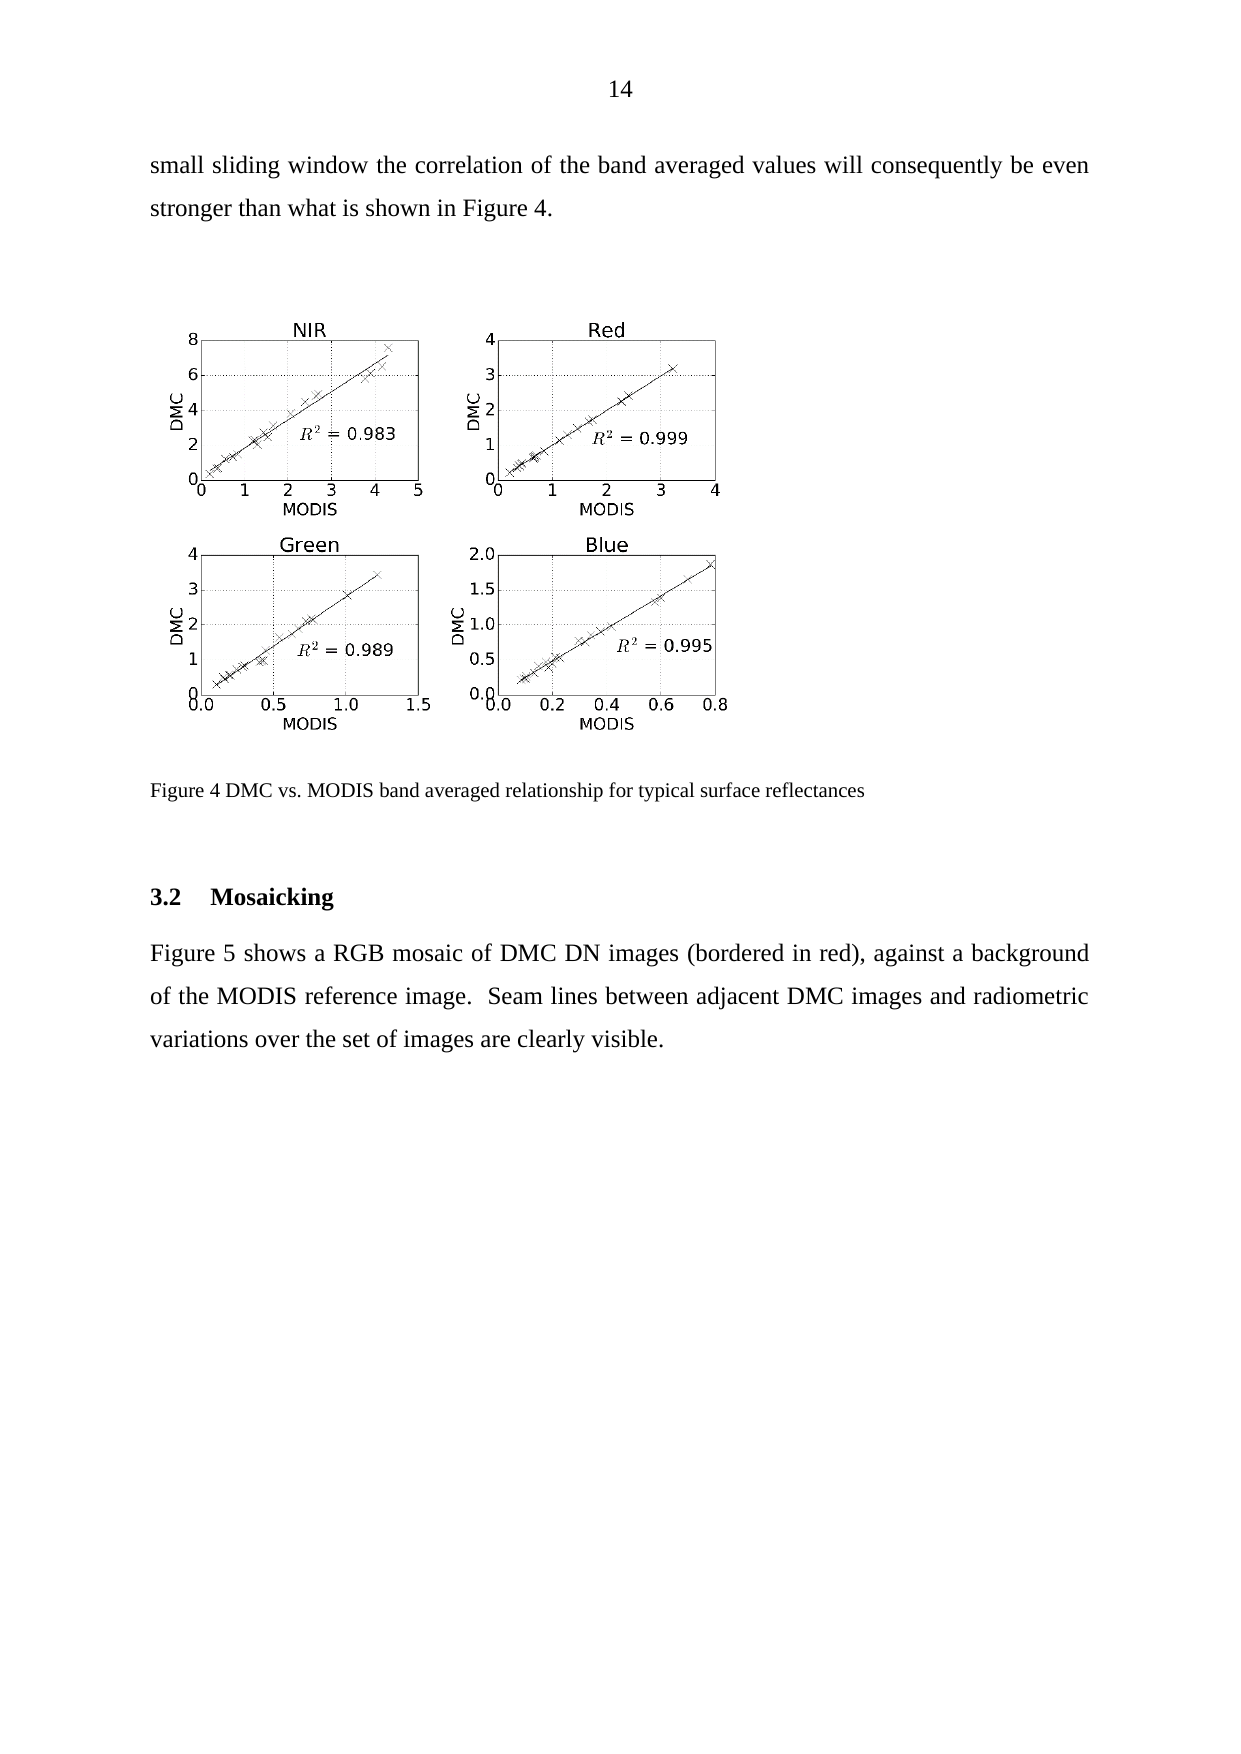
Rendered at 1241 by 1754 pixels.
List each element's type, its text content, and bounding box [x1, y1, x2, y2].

text Figure 5 shows a RGB mosaic of DMC DN images (bordered in red), against a background of the MODIS reference image. Seam lines between adjacent DMC images and radiometric variations over the set of images are clearly visible. [150, 938, 1090, 1053]
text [150, 150, 1090, 222]
picture [150, 304, 746, 751]
subtitle Mosaicking [150, 882, 1090, 911]
text Figure 4 DMC vs. MODIS band averaged relationship for typical surface reflectances [150, 777, 1090, 802]
